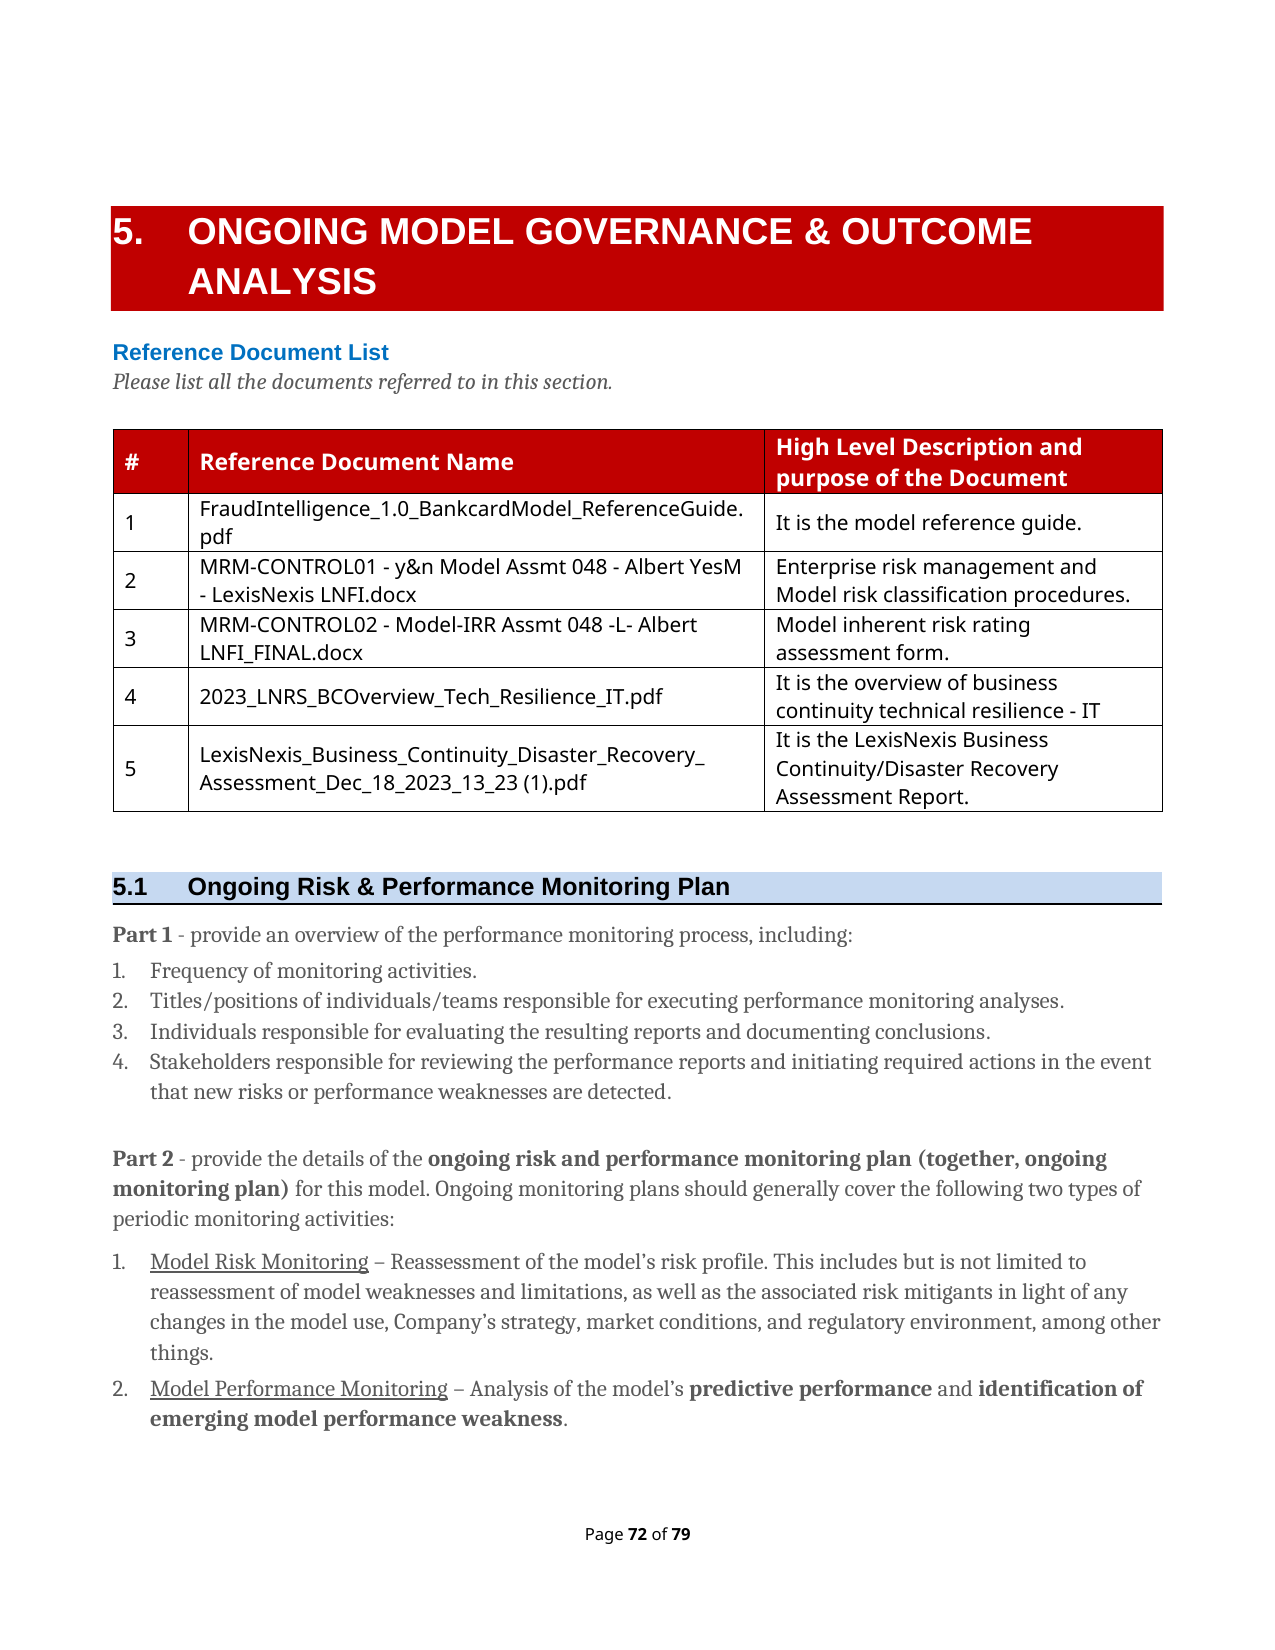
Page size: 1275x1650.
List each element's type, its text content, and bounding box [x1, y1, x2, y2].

table_header # [114, 430, 188, 493]
subtitle Ongoing Risk & Performance Monitoring Plan [112, 872, 1162, 905]
text Please list all the documents referred to in this section. [112, 369, 1162, 395]
table_cell It is the overview of business continuity technical resilience - IT [765, 668, 1162, 724]
table_cell 2 [114, 552, 188, 609]
list Stakeholders responsible for reviewing the performance reports and initiating required actions in the event that new risks or performance weaknesses are detected. [112, 1049, 1162, 1105]
table_cell Enterprise risk management and Model risk classification procedures. [765, 552, 1162, 609]
table_cell MRM-CONTROL01 - y&n Model Assmt 048 - Albert YesM - LexisNexis LNFI.docx [189, 552, 764, 609]
table_cell LexisNexis_Business_Continuity_Disaster_Recovery_ Assessment_Dec_18_2023_13_23 (1).pdf [189, 726, 764, 811]
table_cell It is the model reference guide. [765, 494, 1162, 551]
list Titles/positions of individuals/teams responsible for executing performance monitoring analyses. [112, 988, 1162, 1014]
table_header Reference Document Name [189, 430, 764, 493]
list Model Performance Monitoring – Analysis of the model’s predictive performance and identification of emerging model performance weakness. [112, 1376, 1162, 1432]
list Model Risk Monitoring – Reassessment of the model’s risk profile. This includes but is not limited to reassessment of model weaknesses and limitations, as well as the associated risk mitigants in light of any changes in the model use, Company’s strategy, market conditions, and regulatory environment, among other things. [112, 1249, 1162, 1366]
text Reference Document List [112, 339, 1162, 365]
list Individuals responsible for evaluating the resulting reports and documenting conclusions. [112, 1018, 1162, 1045]
table_cell 4 [114, 668, 188, 724]
table_cell 1 [114, 494, 188, 551]
table_cell Model inherent risk rating assessment form. [765, 610, 1162, 667]
table_cell FraudIntelligence_1.0_BankcardModel_ReferenceGuide.pdf [189, 494, 764, 551]
table_cell 2023_LNRS_BCOverview_Tech_Resilience_IT.pdf [189, 668, 764, 724]
table_header High Level Description and purpose of the Document [765, 430, 1162, 493]
text Part 1 - provide an overview of the performance monitoring process, including: [112, 922, 1162, 948]
table_cell It is the LexisNexis Business Continuity/Disaster Recovery Assessment Report. [765, 726, 1162, 811]
table_cell 3 [114, 610, 188, 667]
table_cell 5 [114, 726, 188, 811]
text Part 2 - provide the details of the ongoing risk and performance monitoring plan (together, ongoing monitoring plan) for this model. Ongoing monitoring plans should generally cover the following two types of periodic monitoring activities: [112, 1146, 1162, 1232]
list Frequency of monitoring activities. [112, 958, 1162, 984]
table_cell MRM-CONTROL02 - Model-IRR Assmt 048 -L- Albert LNFI_FINAL.docx [189, 610, 764, 667]
subtitle ONGOING MODEL GOVERNANCE & OUTCOME ANALYSIS [112, 209, 1162, 302]
